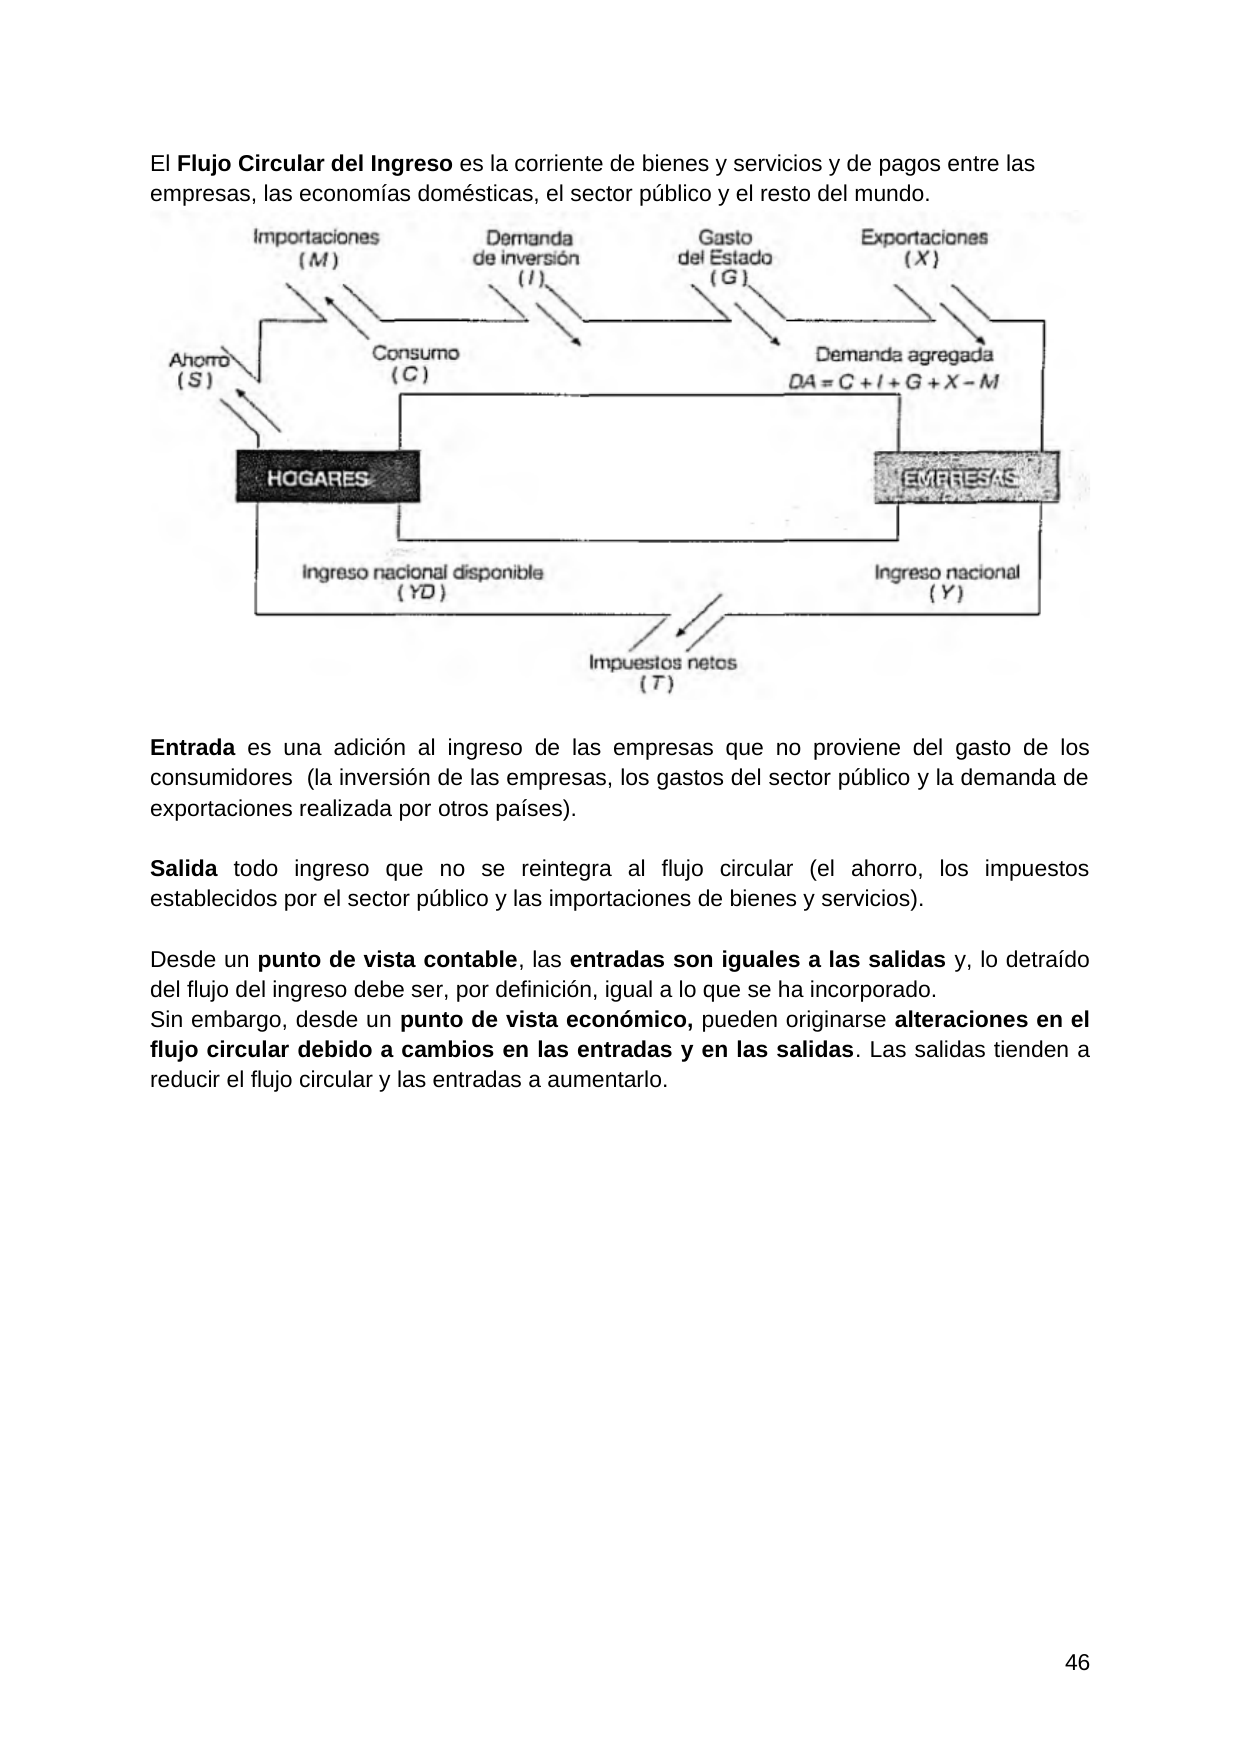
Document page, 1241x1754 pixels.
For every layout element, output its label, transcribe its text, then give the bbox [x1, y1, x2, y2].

picture [150, 210, 1091, 700]
text El Flujo Circular del Ingreso es la corriente de bienes y servicios y de pagos entre las empresas, las economías domésticas, el sector público y el resto del mundo. [150, 150, 1090, 207]
text Salida todo ingreso que no se reintegra al flujo circular (el ahorro, los impuestos establecidos por el sector público y las importaciones de bienes y servicios). [150, 855, 1090, 911]
text Entrada es una adición al ingreso de las empresas que no proviene del gasto de los consumidores (la inversión de las empresas, los gastos del sector público y la demanda de exportaciones realizada por otros países). [150, 734, 1090, 821]
text Desde un punto de vista contable, las entradas son iguales a las salidas y, lo detraído del flujo del ingreso debe ser, por definición, igual a lo que se ha incorporado. [150, 946, 1090, 1002]
text Sin embargo, desde un punto de vista económico, pueden originarse alteraciones en el flujo circular debido a cambios en las entradas y en las salidas. Las salidas tienden a reducir el flujo circular y las entradas a aumentarlo. [150, 1006, 1090, 1093]
